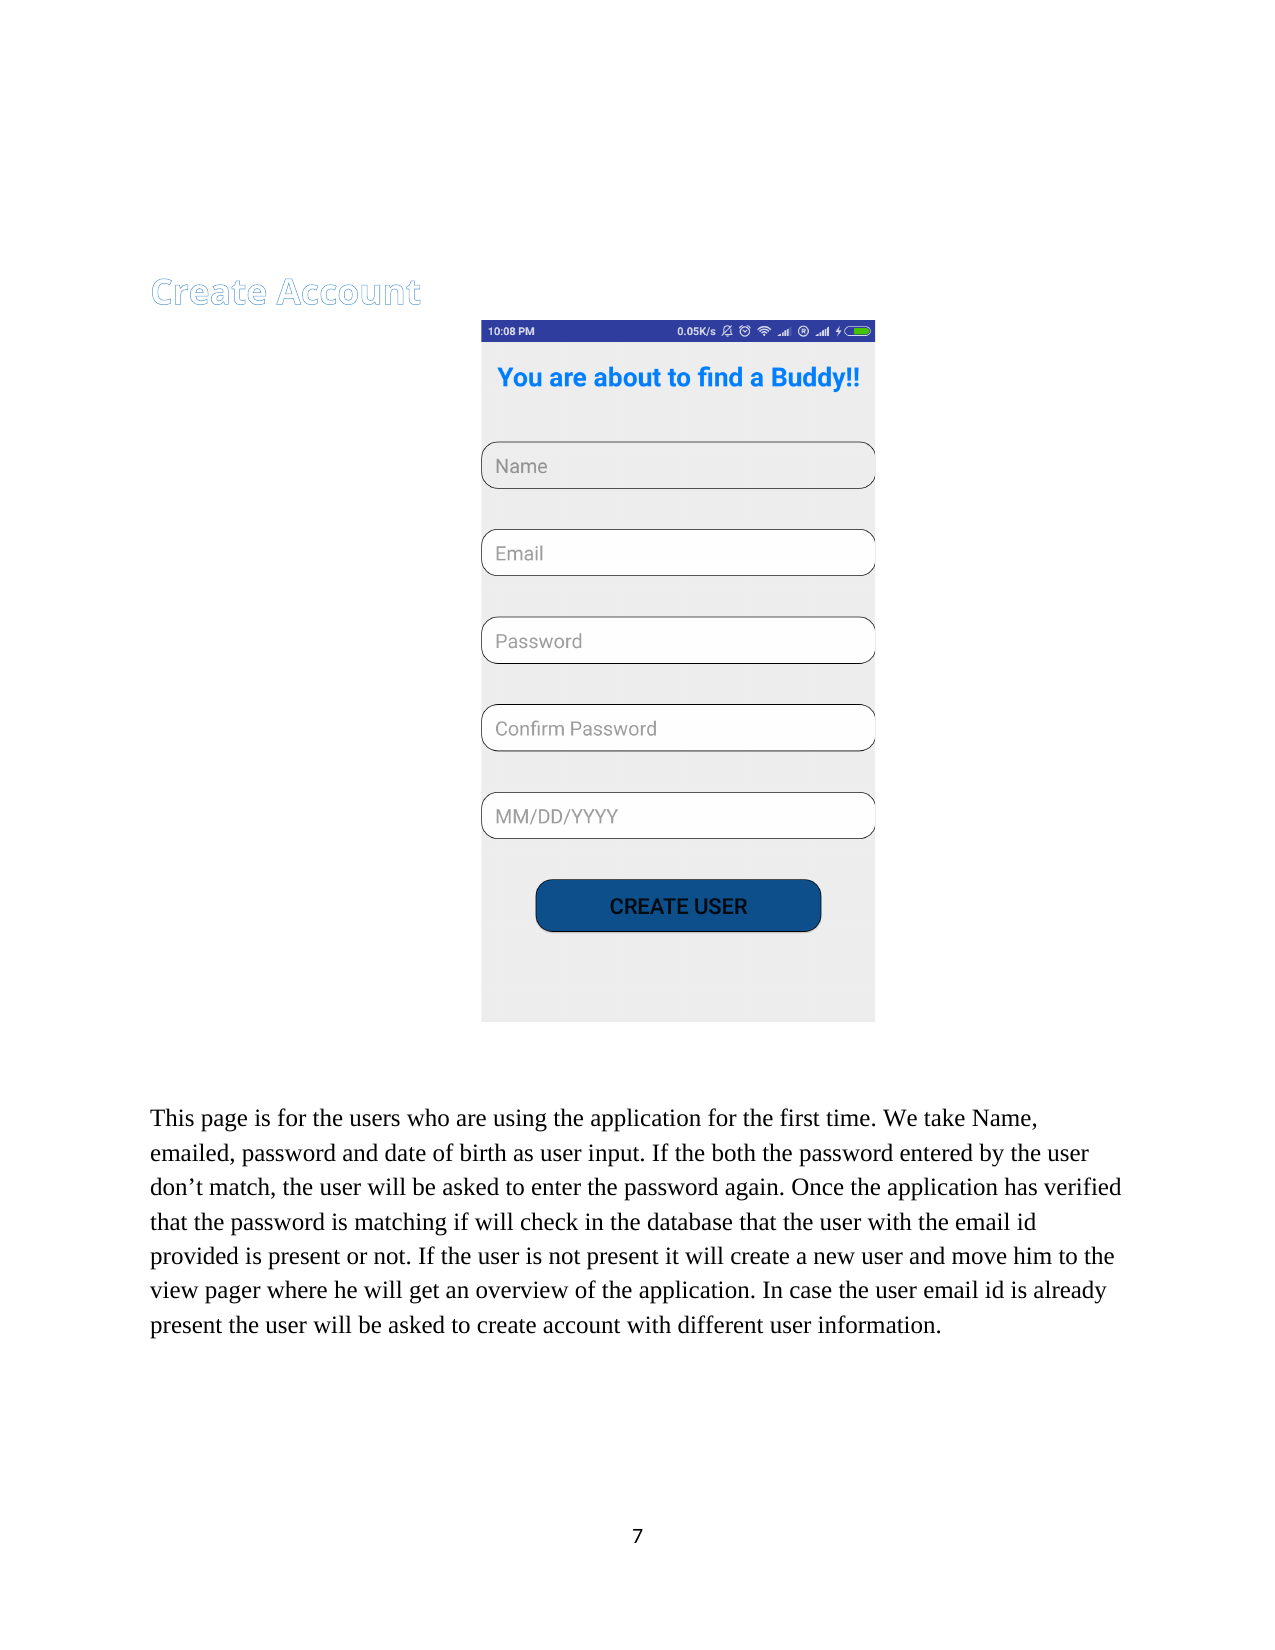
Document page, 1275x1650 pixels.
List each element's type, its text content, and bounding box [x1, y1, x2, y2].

picture [481, 320, 876, 1022]
subtitle Create Account [150, 266, 1125, 314]
text This page is for the users who are using the application for the first time. We take Name, emailed, password and date of birth as user input. If the both the password entered by the user don’t match, the user will be asked to enter the password again. Once the application has verified that the password is matching if will check in the database that the user with the email id provided is present or not. If the user is not present it will create a new user and move him to the view pager where he will get an overview of the application. In case the user email id is already present the user will be asked to create account with different user information. [150, 1103, 1125, 1339]
